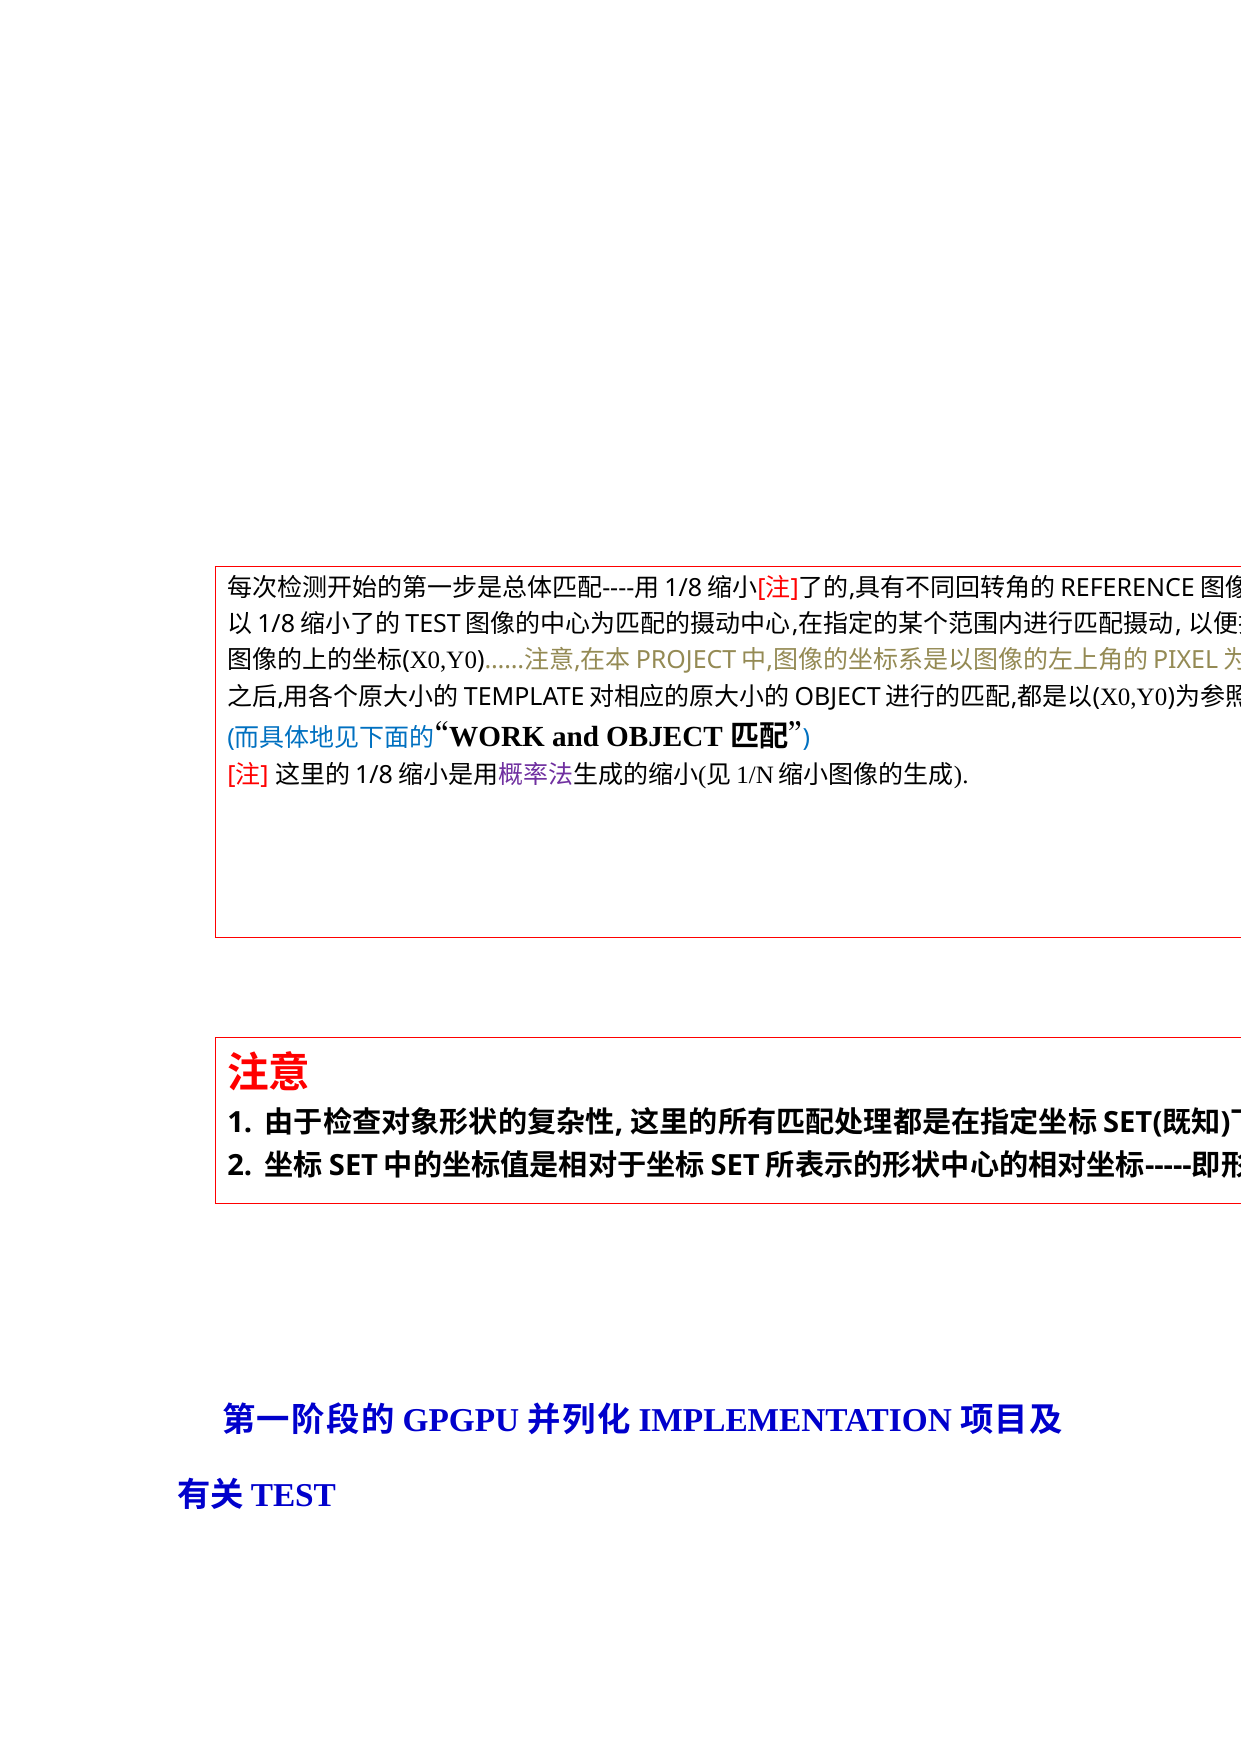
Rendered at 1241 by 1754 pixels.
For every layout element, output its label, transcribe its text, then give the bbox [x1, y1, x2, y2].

text 第一阶段的GPGPU并列化IMPLEMENTATION项目及有关TEST [177, 1379, 1063, 1529]
